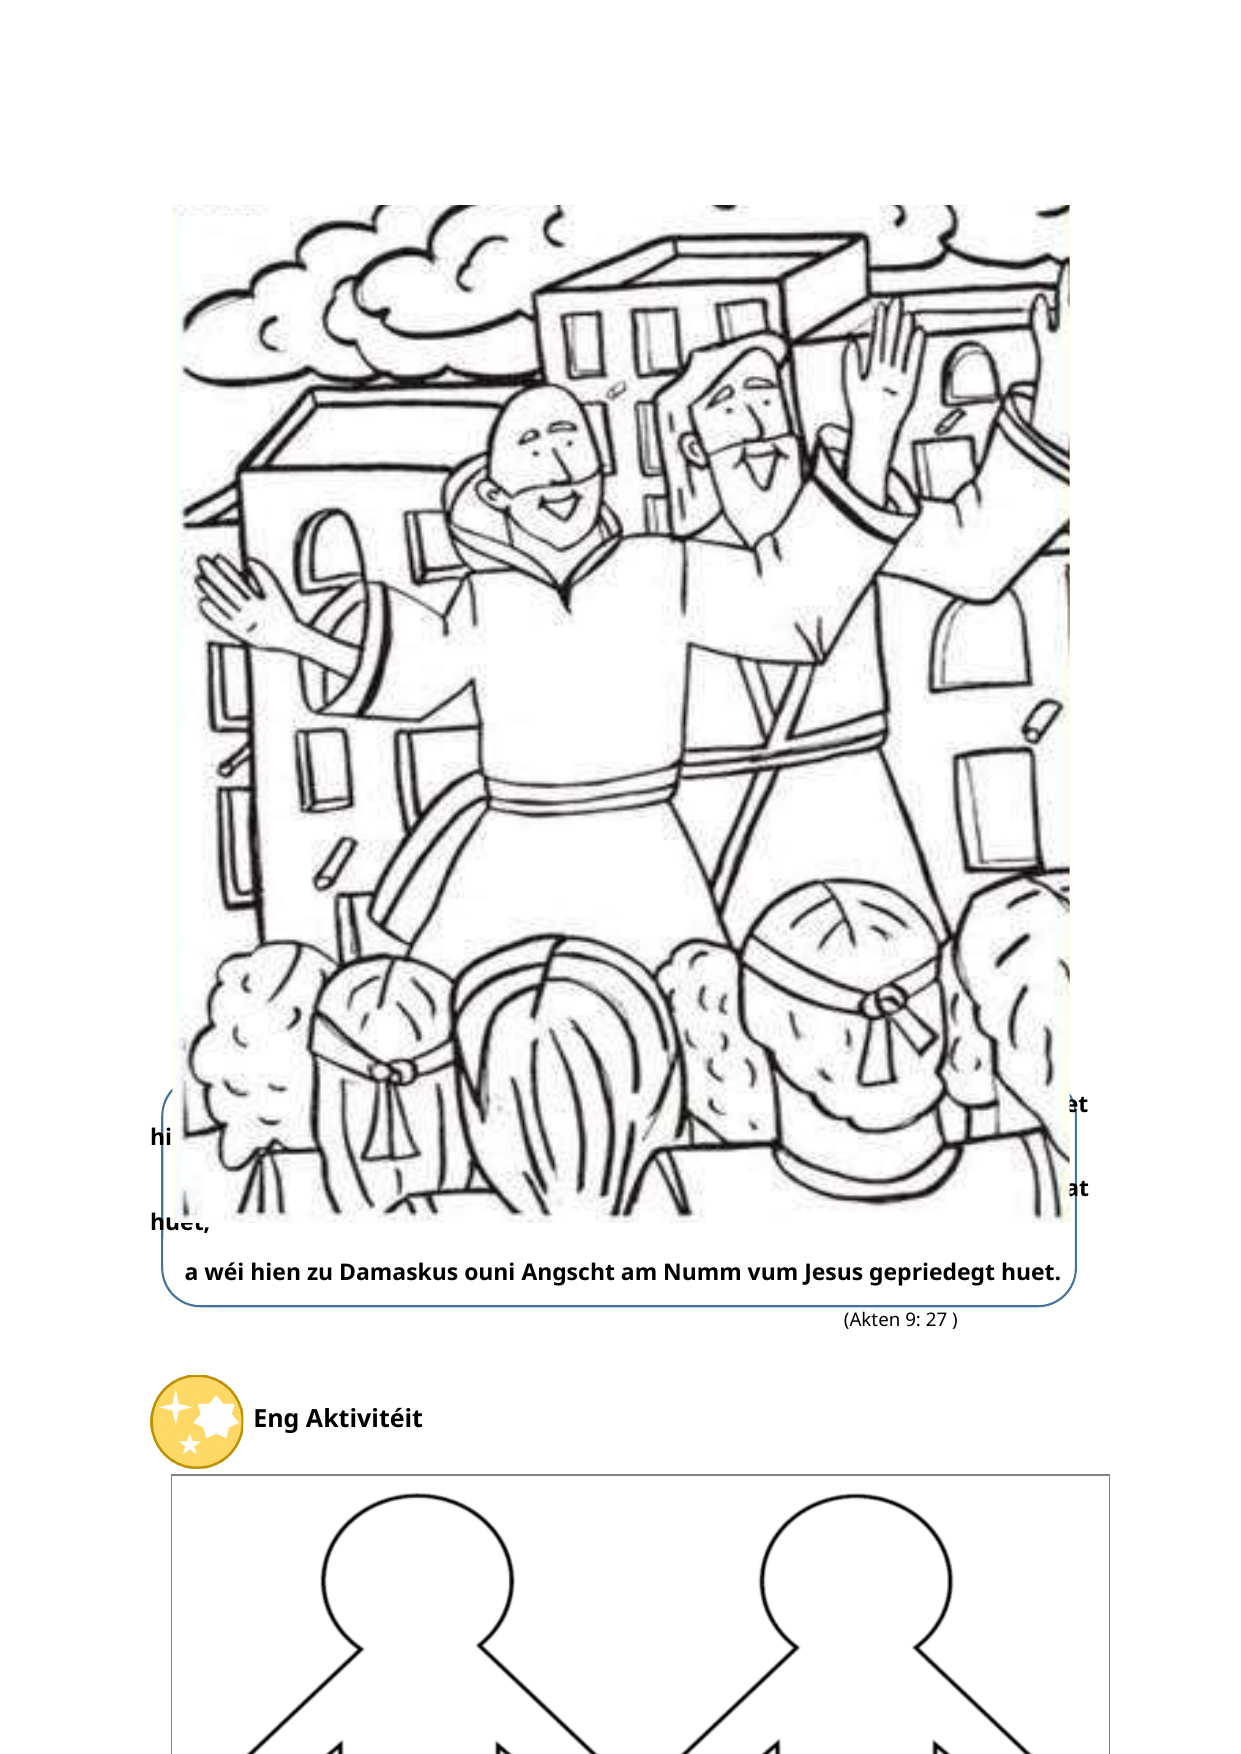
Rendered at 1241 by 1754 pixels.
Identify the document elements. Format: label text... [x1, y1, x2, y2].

picture [172, 205, 1070, 1223]
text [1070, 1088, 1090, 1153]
text (Akten 9: 27 ) [150, 1306, 1090, 1332]
text a wéi hien zu Damaskus ouni Angscht am Numm vum Jesus gepriedegt huet. [150, 1256, 1090, 1287]
text De Saul op senger Rees hat den HÄR gesinn an datt den HÄR zu him geschwat huet, [150, 1172, 1090, 1237]
picture [172, 1476, 1109, 1754]
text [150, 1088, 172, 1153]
picture [150, 1375, 244, 1469]
text Eng Aktivitéit [244, 1401, 1090, 1435]
